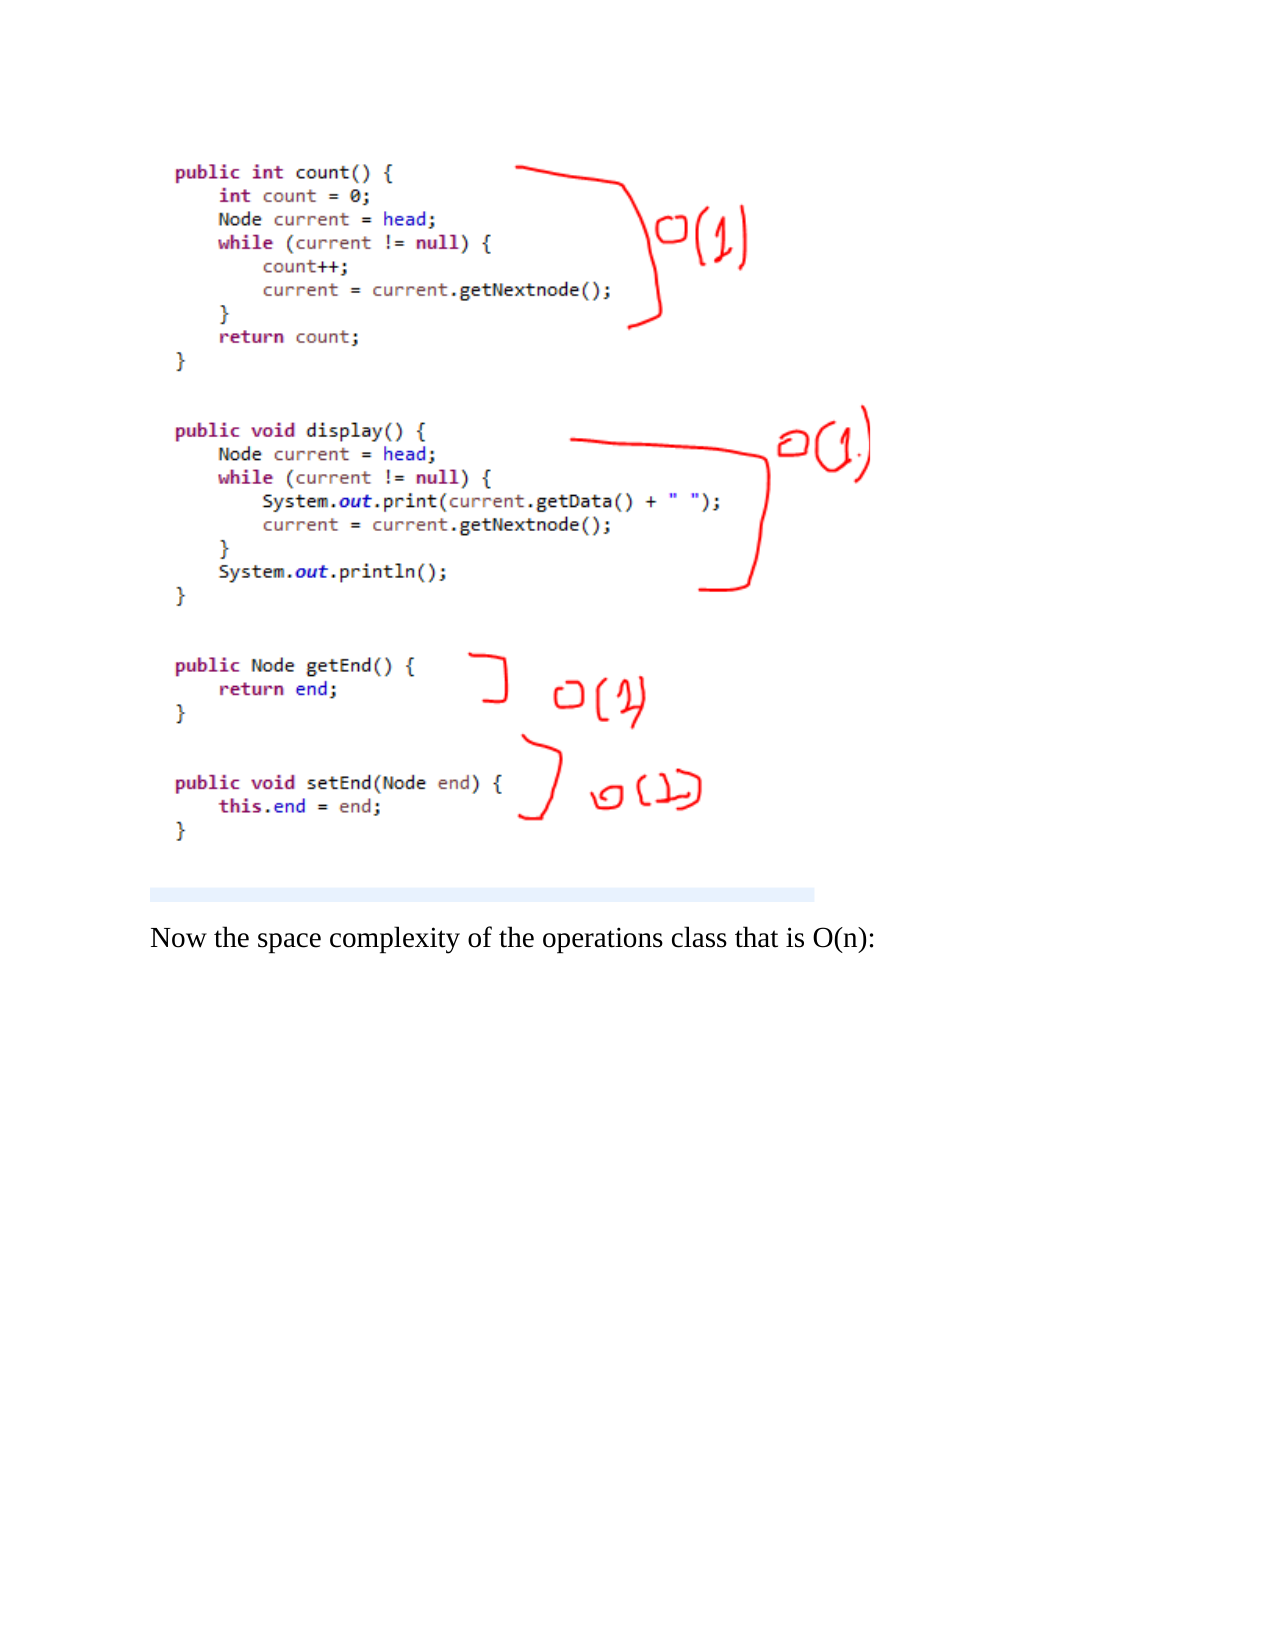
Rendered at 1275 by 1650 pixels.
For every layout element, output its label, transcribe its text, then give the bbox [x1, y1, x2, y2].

picture [150, 150, 871, 902]
text Now the space complexity of the operations class that is O(n): [150, 920, 1125, 954]
